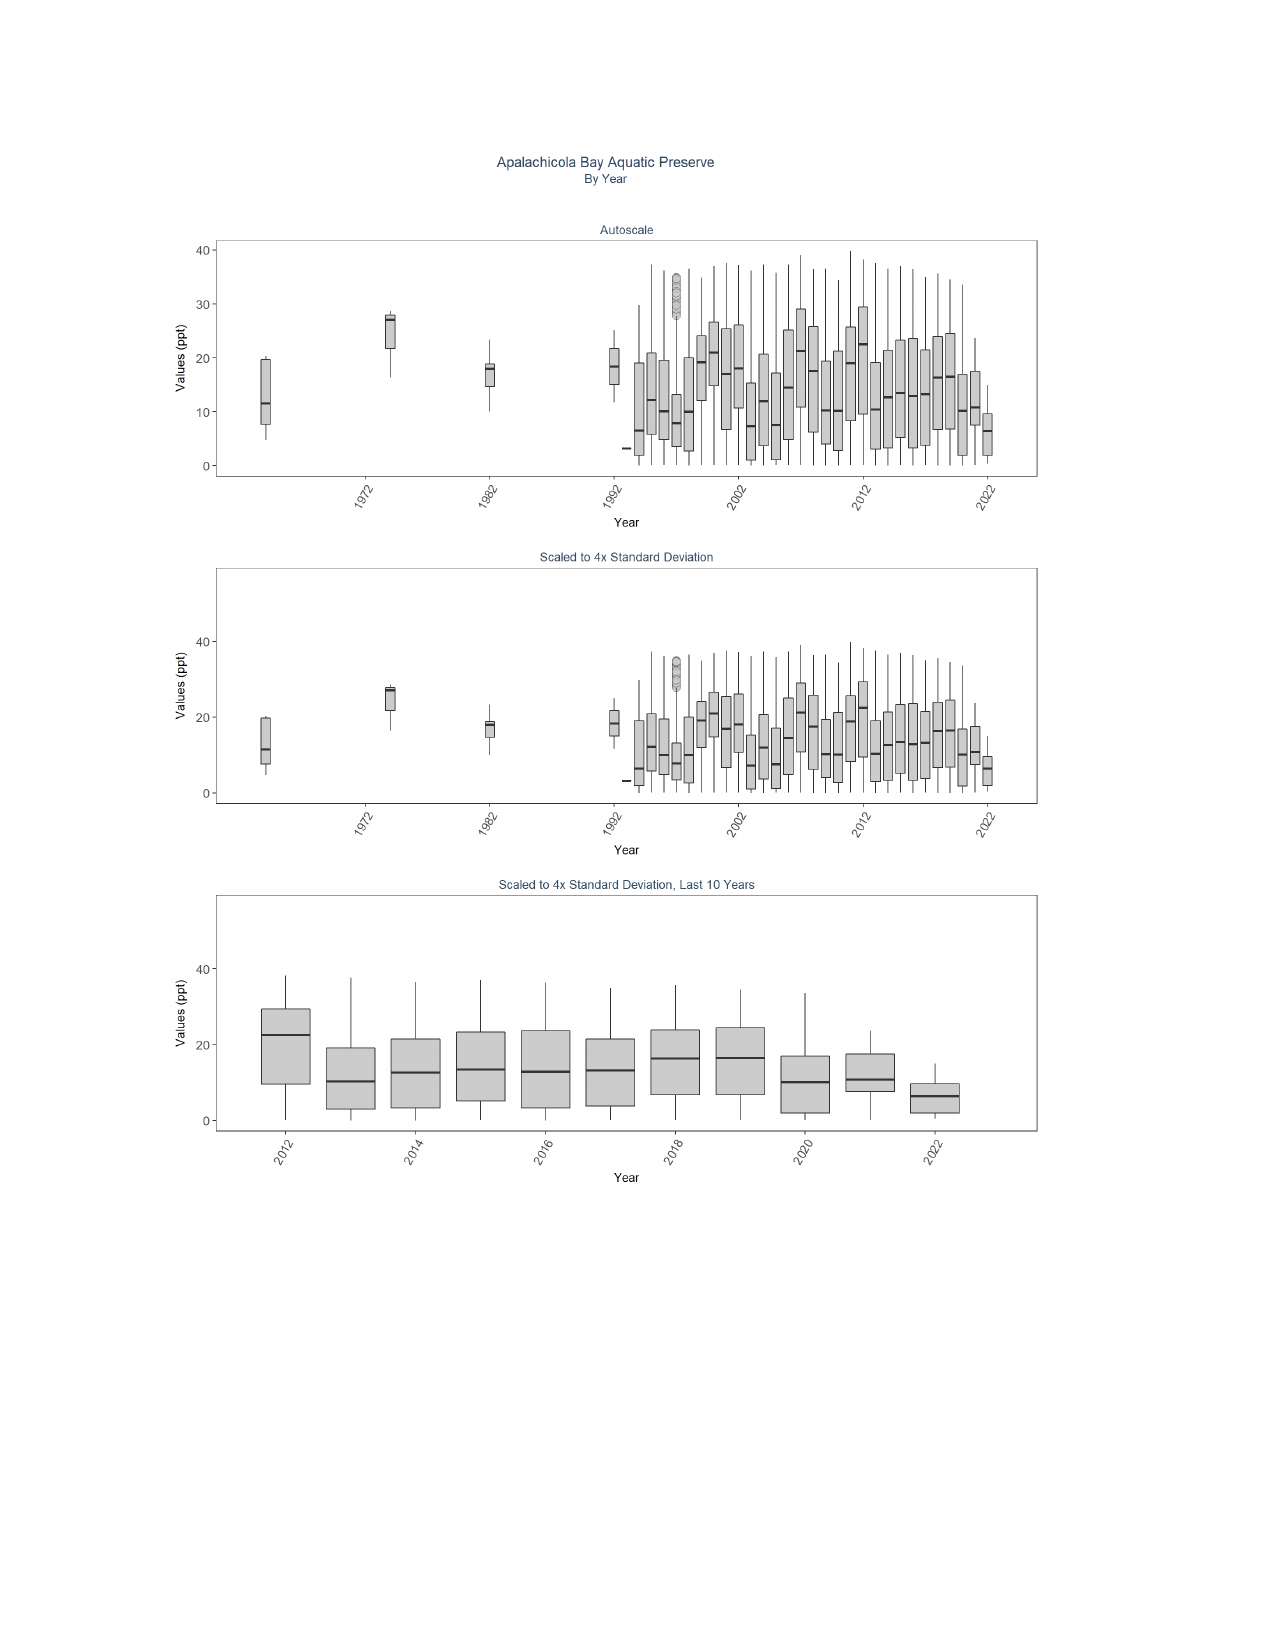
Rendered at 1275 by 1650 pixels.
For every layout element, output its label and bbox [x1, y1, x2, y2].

picture [168, 150, 1044, 1200]
